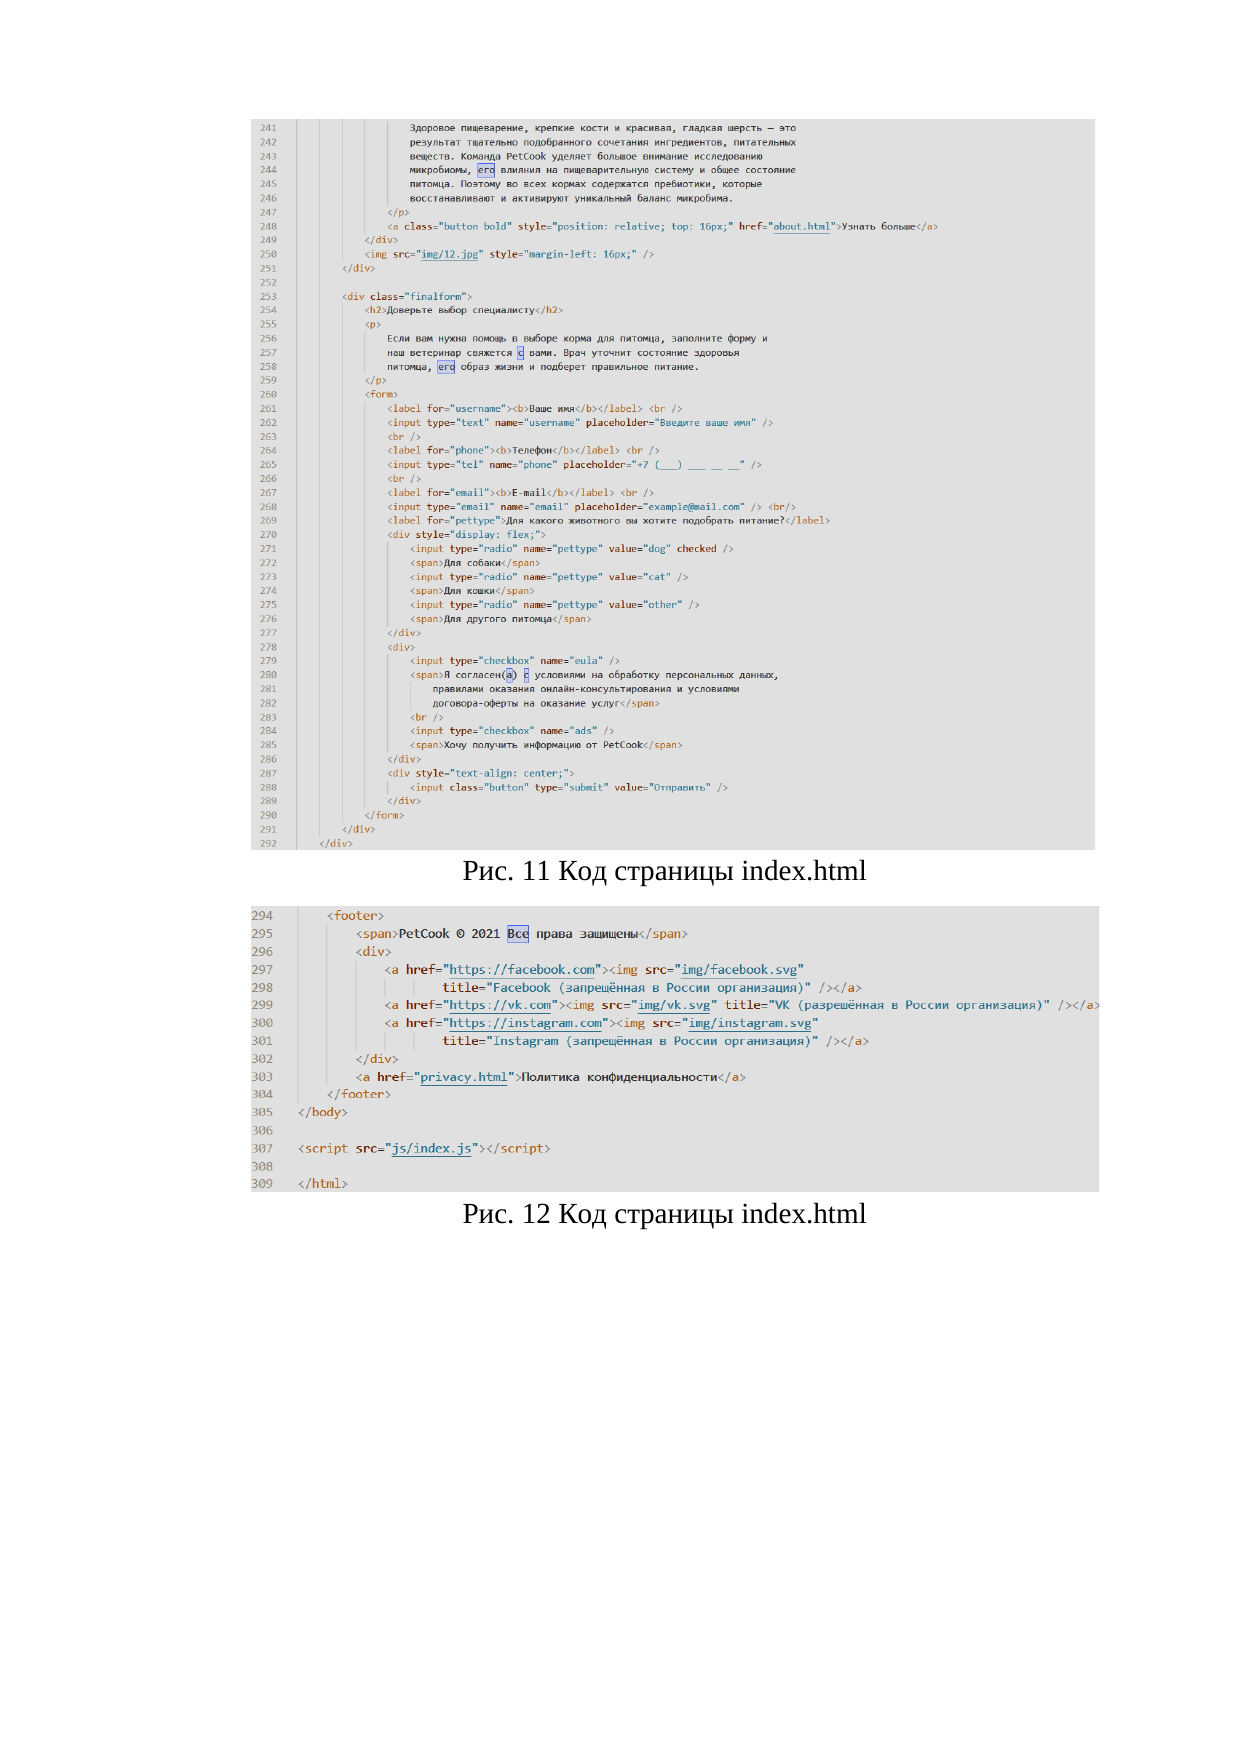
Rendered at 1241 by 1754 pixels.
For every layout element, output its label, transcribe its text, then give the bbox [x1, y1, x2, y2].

picture [251, 118, 1096, 850]
picture [251, 906, 1100, 1192]
text Рис. 11 Код страницы index.html [177, 853, 1152, 887]
text Рис. 12 Код страницы index.html [177, 1196, 1152, 1230]
